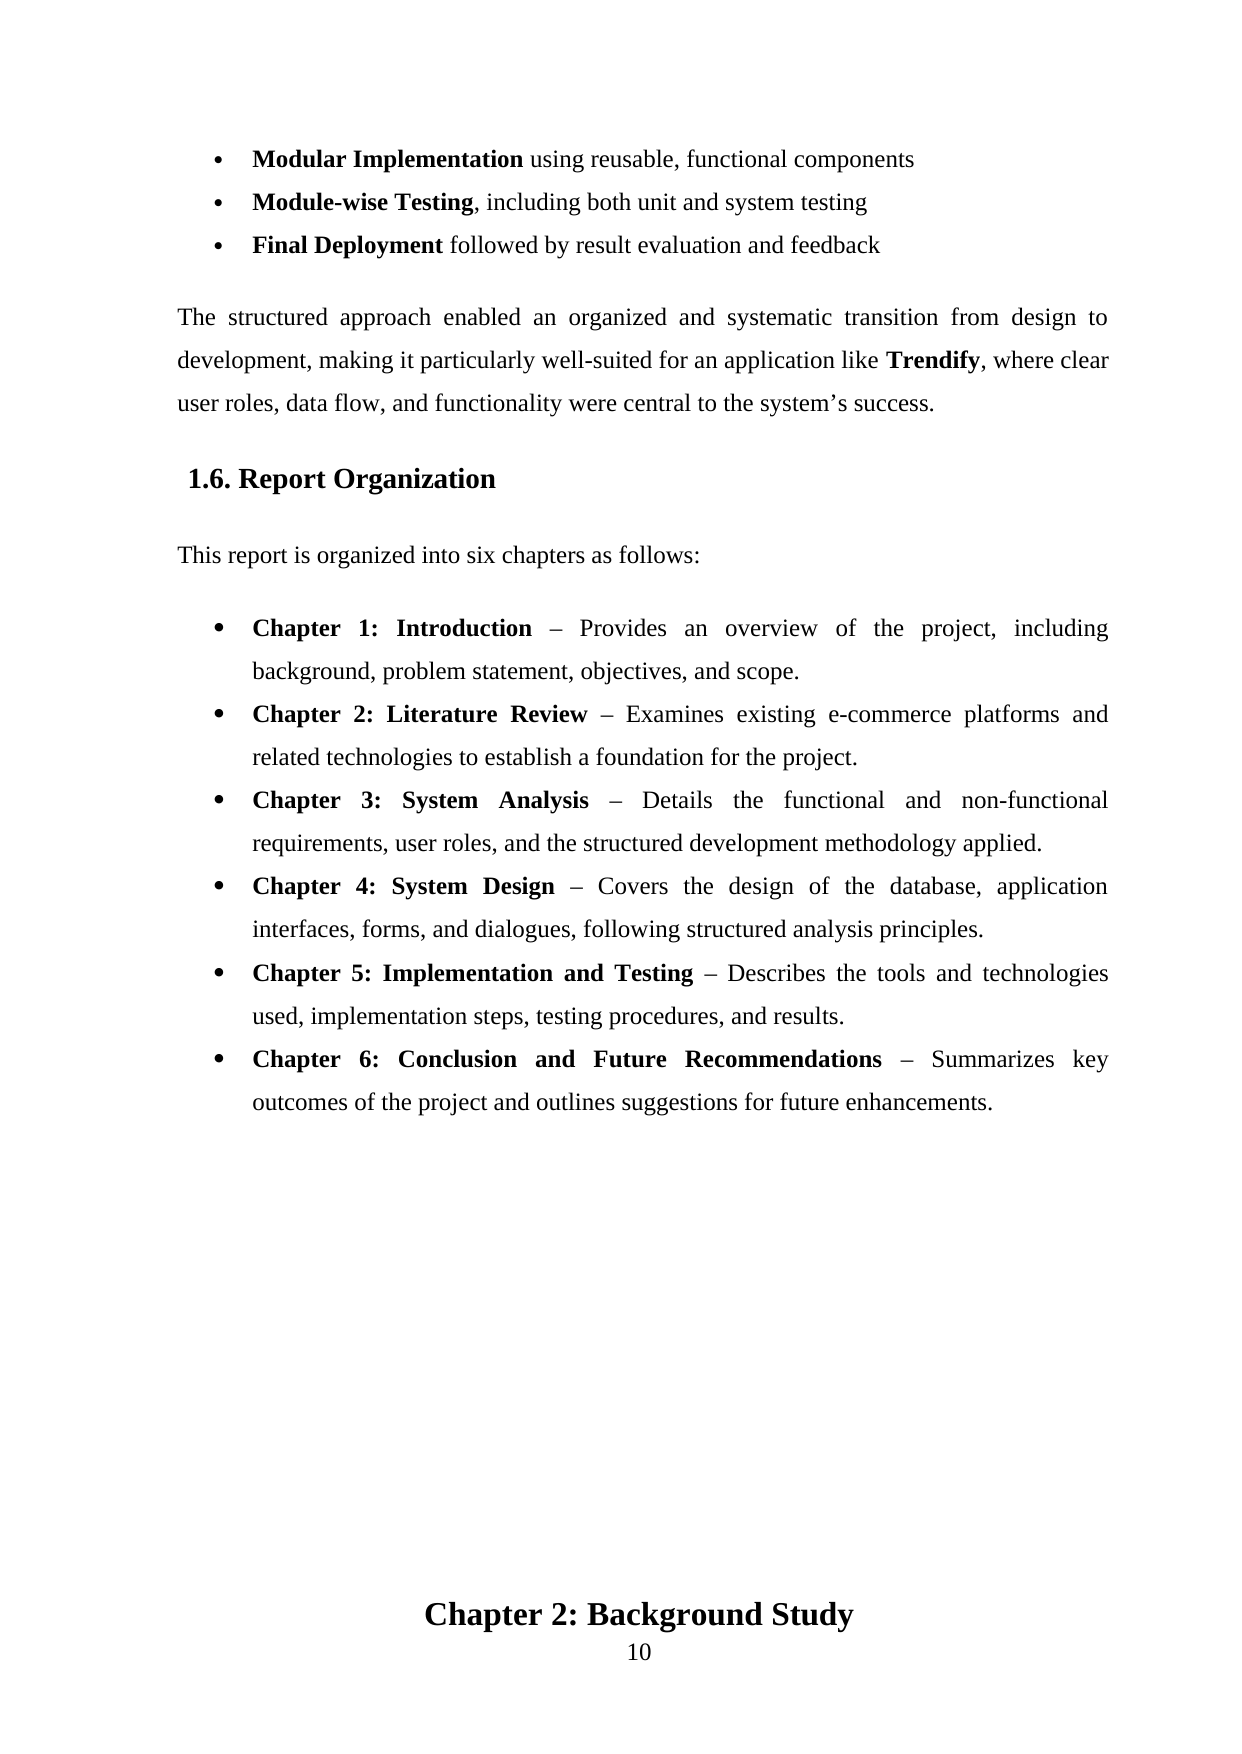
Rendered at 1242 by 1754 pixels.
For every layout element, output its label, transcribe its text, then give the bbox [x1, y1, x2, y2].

list Chapter 4: System Design – Covers the design of the database, application interfaces, forms, and dialogues, following structured analysis principles. [214, 871, 1109, 943]
list Module-wise Testing, including both unit and system testing [214, 187, 1109, 216]
list Chapter 3: System Analysis – Details the functional and non-functional requirements, user roles, and the structured development methodology applied. [214, 785, 1109, 857]
list Chapter 6: Conclusion and Future Recommendations – Summarizes key outcomes of the project and outlines suggestions for future enhancements. [214, 1044, 1109, 1116]
list Chapter 5: Implementation and Testing – Describes the tools and technologies used, implementation steps, testing procedures, and results. [214, 958, 1109, 1029]
list Modular Implementation using reusable, functional components [214, 144, 1109, 172]
text This report is organized into six chapters as follows: [177, 540, 1109, 569]
subtitle Report Organization [187, 461, 1109, 494]
list Chapter 1: Introduction – Provides an overview of the project, including background, problem statement, objectives, and scope. [214, 613, 1109, 684]
list Final Deployment followed by result evaluation and feedback [214, 230, 1109, 259]
list Chapter 2: Literature Review – Examines existing e-commerce platforms and related technologies to establish a foundation for the project. [214, 699, 1109, 771]
text The structured approach enabled an organized and systematic transition from design to development, making it particularly well-suited for an application like Trendify, where clear user roles, data flow, and functionality were central to the system’s success. [177, 302, 1109, 417]
subtitle Chapter 2: Background Study [328, 1595, 950, 1633]
